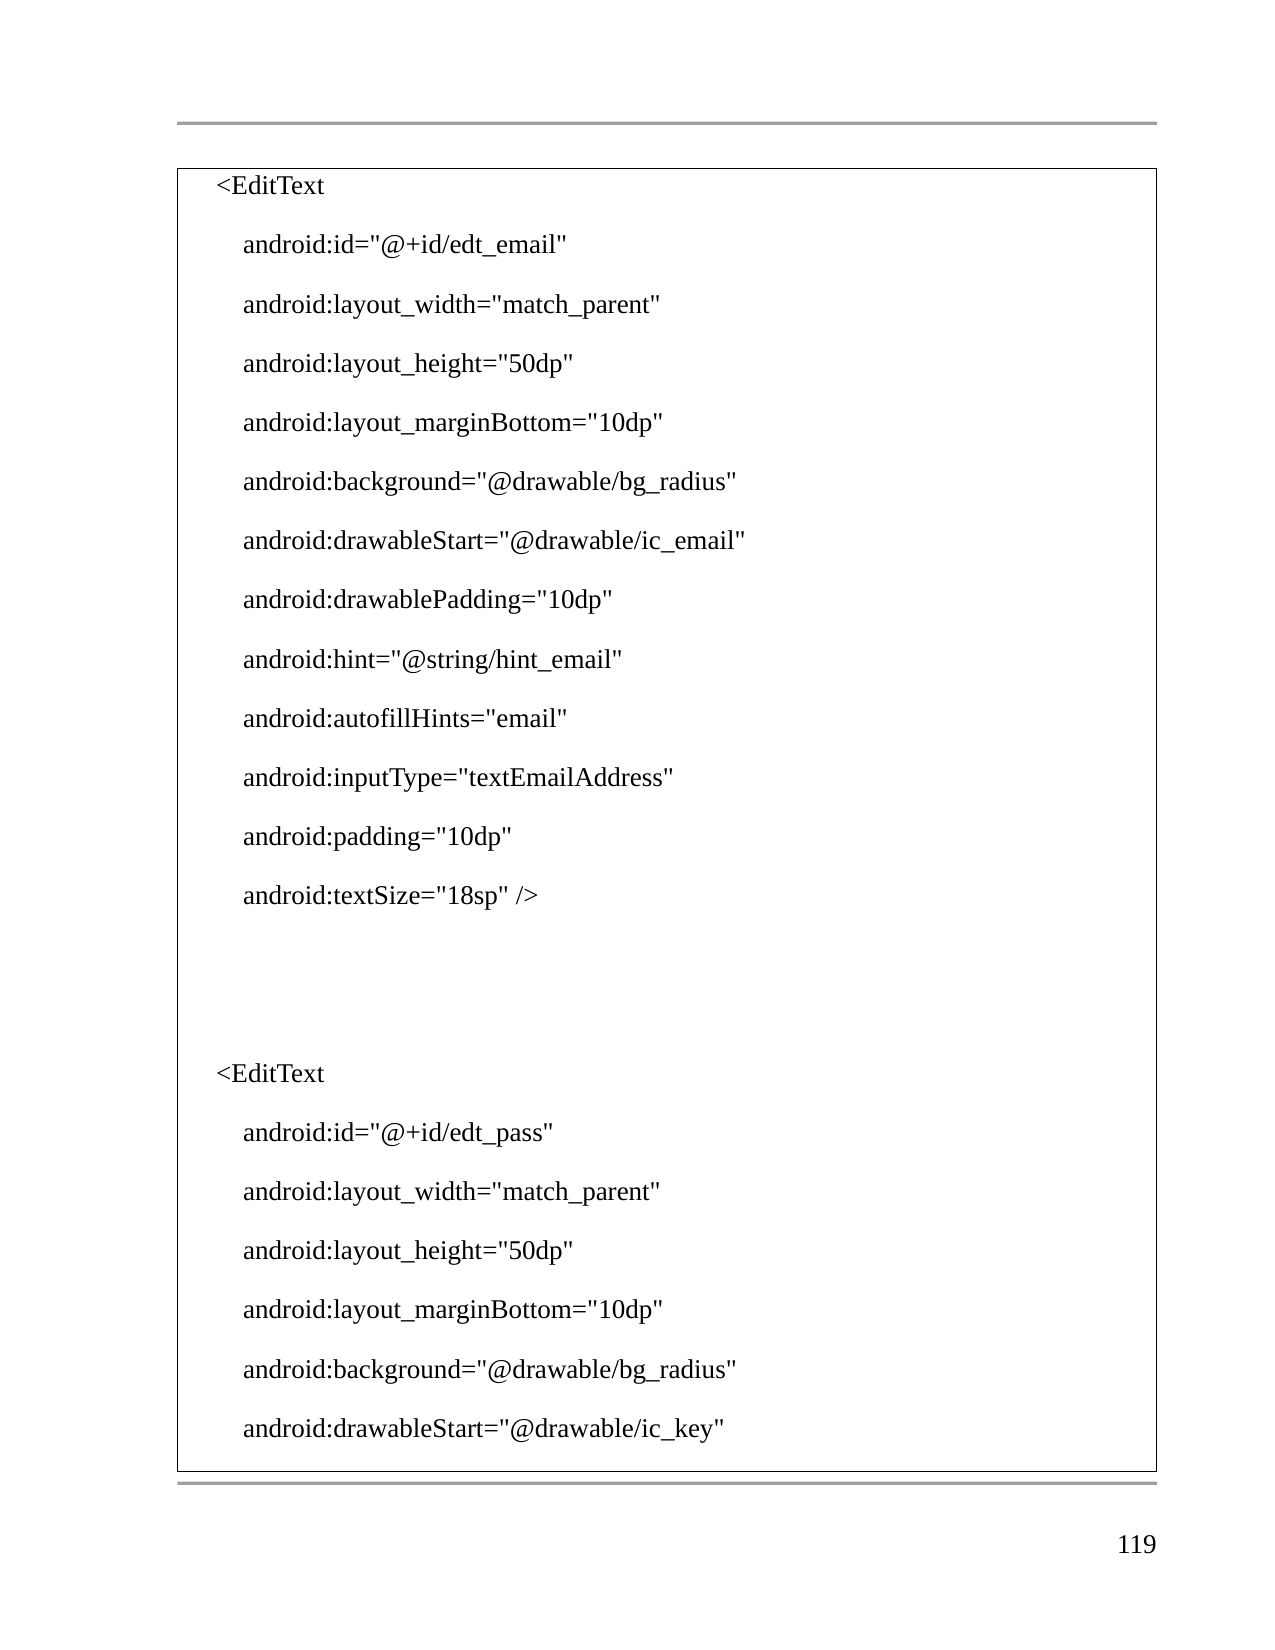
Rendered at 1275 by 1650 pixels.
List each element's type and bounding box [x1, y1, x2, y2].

table_header [178, 169, 1156, 1471]
